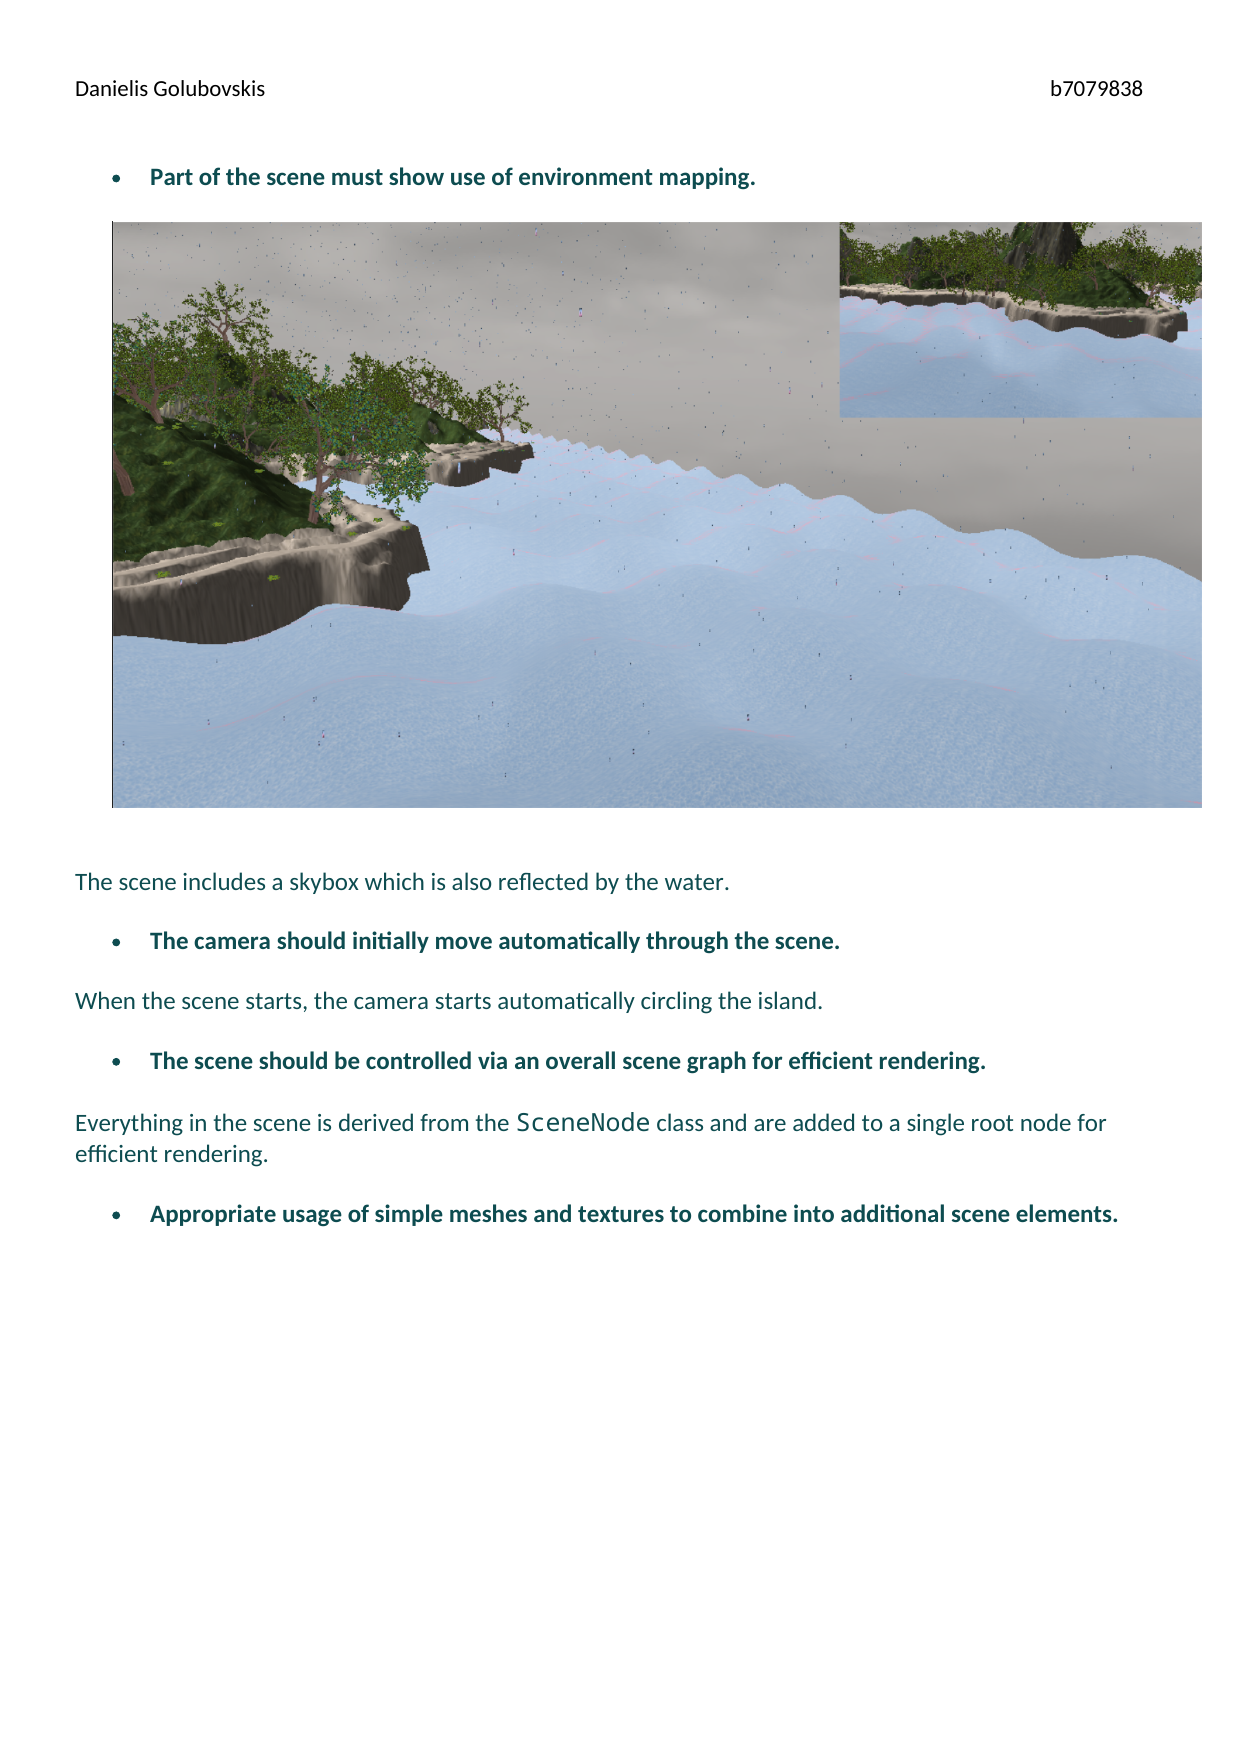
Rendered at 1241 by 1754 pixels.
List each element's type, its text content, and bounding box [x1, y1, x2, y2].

list The camera should initially move automatically through the scene. [112, 926, 1165, 956]
text The scene includes a skybox which is also reflected by the water. [75, 866, 1165, 896]
list The scene should be controlled via an overall scene graph for efficient rendering. [112, 1045, 1165, 1075]
text When the scene starts, the camera starts automatically circling the island. [75, 985, 1165, 1016]
picture [112, 221, 1202, 808]
list Part of the scene must show use of environment mapping. [112, 161, 1165, 192]
text Everything in the scene is derived from the SceneNode class and are added to a single root node for efficient rendering. [75, 1104, 1165, 1169]
list Appropriate usage of simple meshes and textures to combine into additional scene elements. [112, 1198, 1165, 1229]
